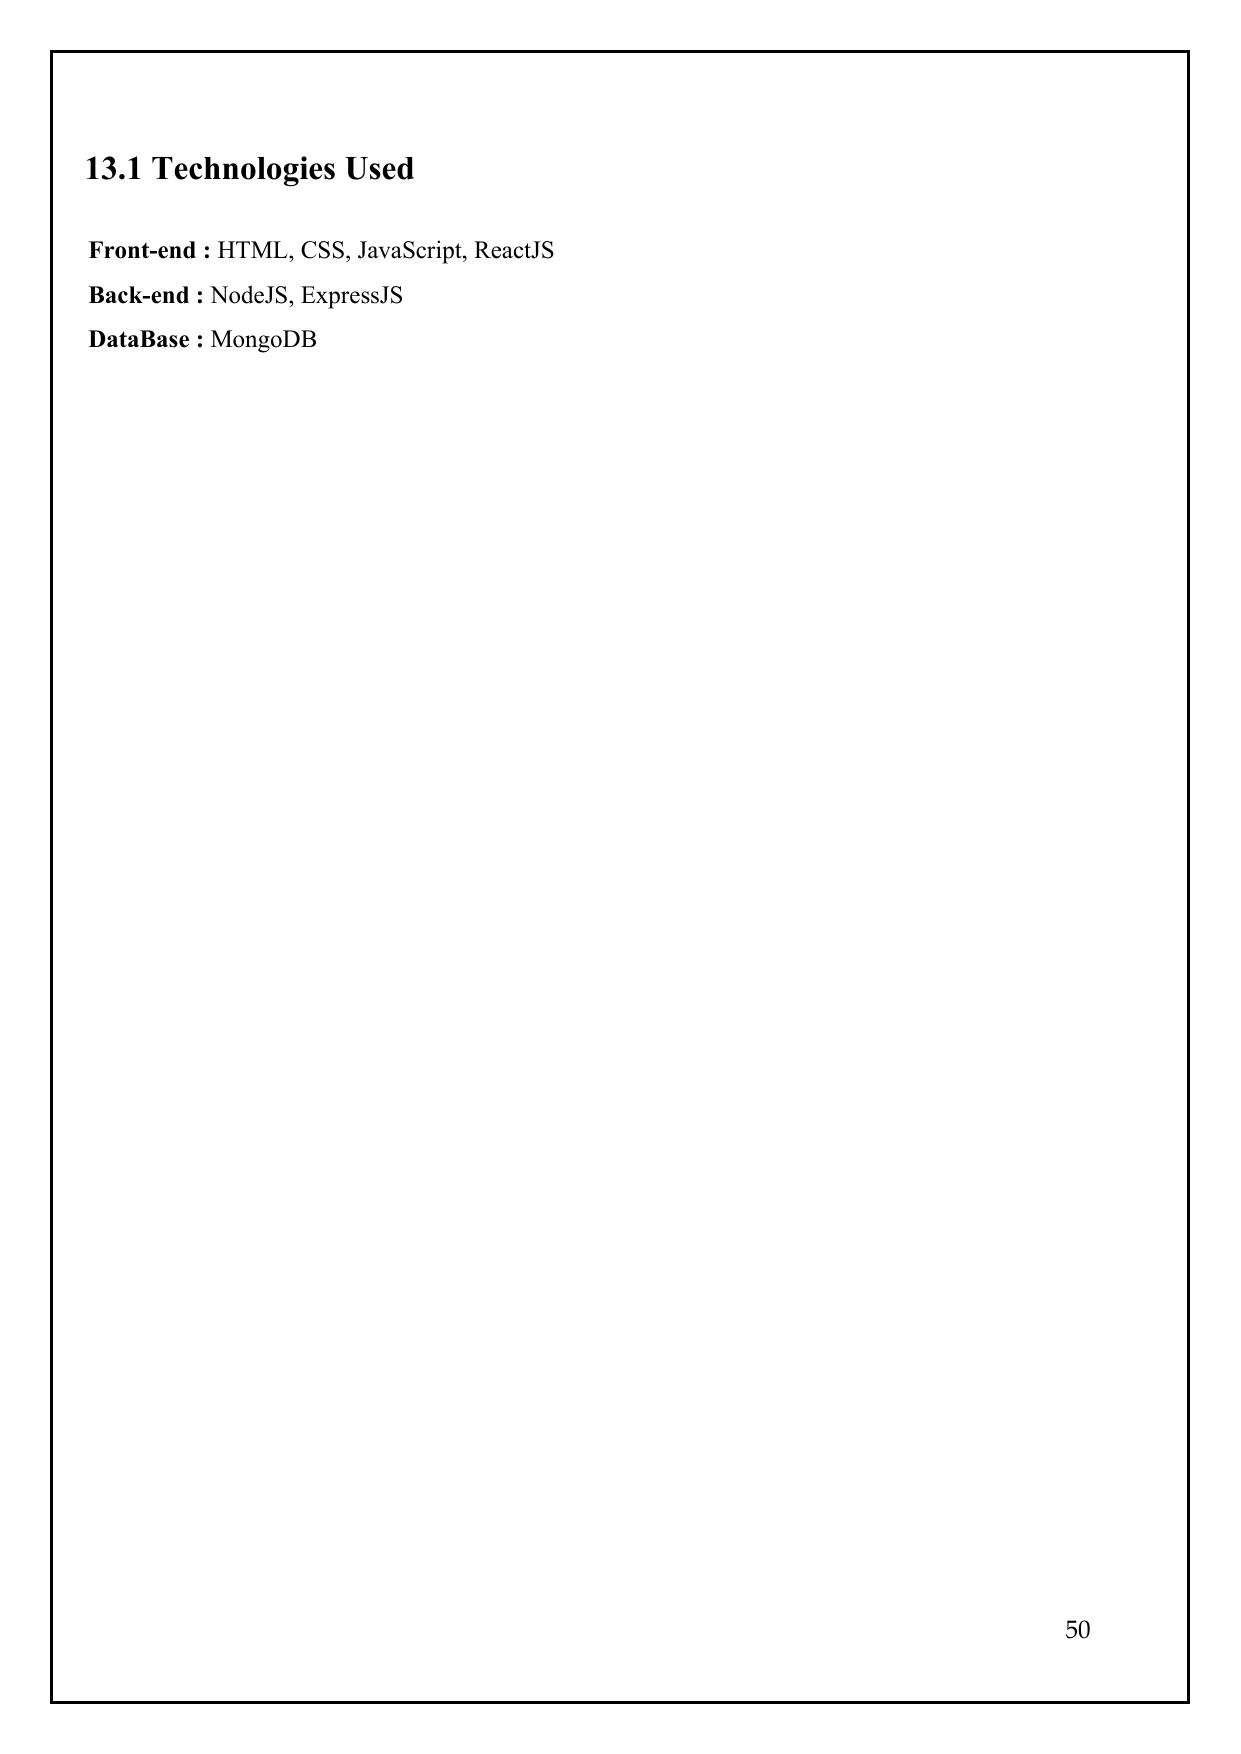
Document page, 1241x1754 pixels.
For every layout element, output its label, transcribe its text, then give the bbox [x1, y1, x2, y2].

subtitle 13.1 Technologies Used [84, 150, 1137, 187]
text DataBase : MongoDB [88, 325, 1137, 353]
text Back-end : NodeJS, ExpressJS [88, 281, 1137, 308]
text Front-end : HTML, CSS, JavaScript, ReactJS [88, 236, 1137, 264]
